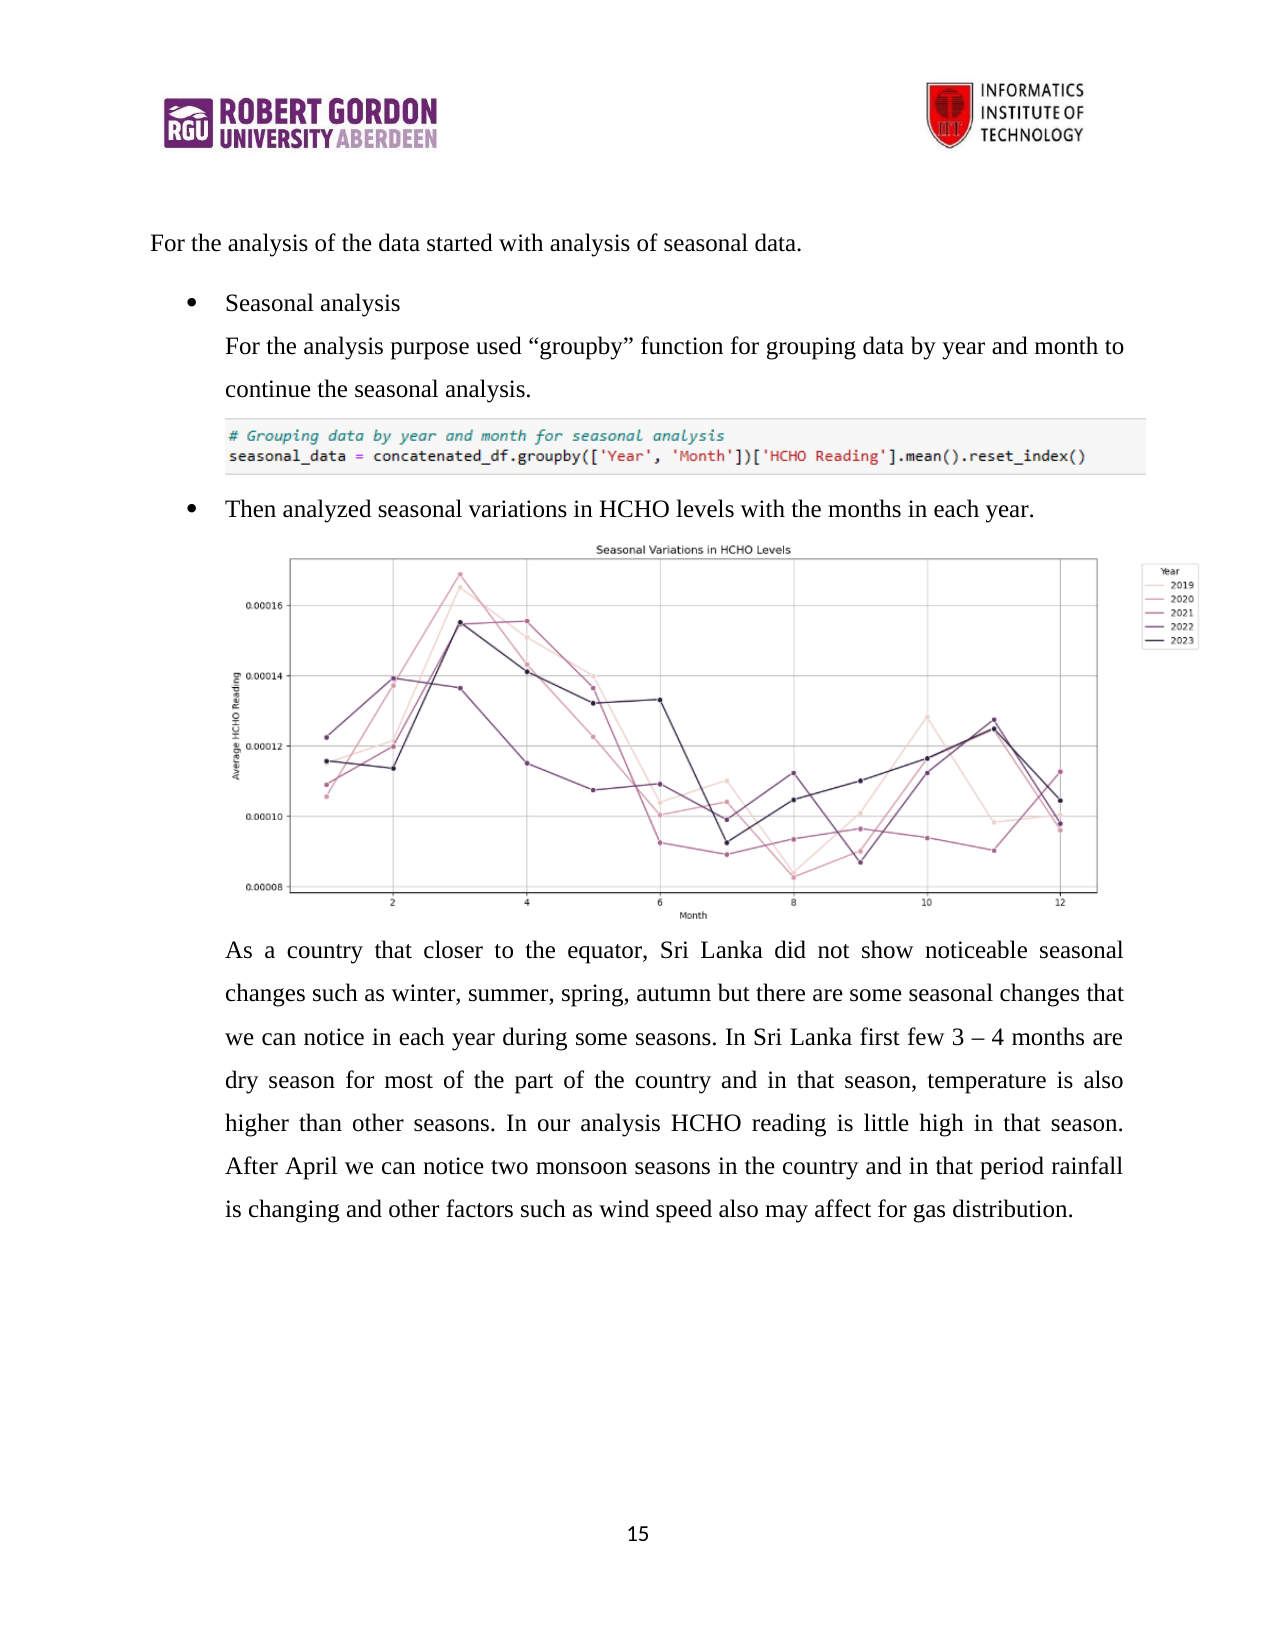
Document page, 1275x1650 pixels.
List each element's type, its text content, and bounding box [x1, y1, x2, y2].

text For the analysis of the data started with analysis of seasonal data. [150, 228, 1125, 257]
picture [225, 536, 1200, 922]
list As a country that closer to the equator, Sri Lanka did not show noticeable seasonal changes such as winter, summer, spring, autumn but there are some seasonal changes that we can notice in each year during some seasons. In Sri Lanka first few 3 – 4 months are dry season for most of the part of the country and in that season, temperature is also higher than other seasons. In our analysis HCHO reading is little high in that season. After April we can notice two monsoon seasons in the country and in that period rainfall is changing and other factors such as wind speed also may affect for gas distribution. [225, 935, 1125, 1223]
list Seasonal analysis [187, 288, 1125, 317]
list For the analysis purpose used “groupby” function for grouping data by year and month to continue the seasonal analysis. [225, 331, 1125, 403]
picture [225, 417, 1147, 480]
picture [161, 91, 439, 153]
list Then analyzed seasonal variations in HCHO levels with the months in each year. [187, 494, 1125, 522]
picture [920, 75, 1088, 153]
